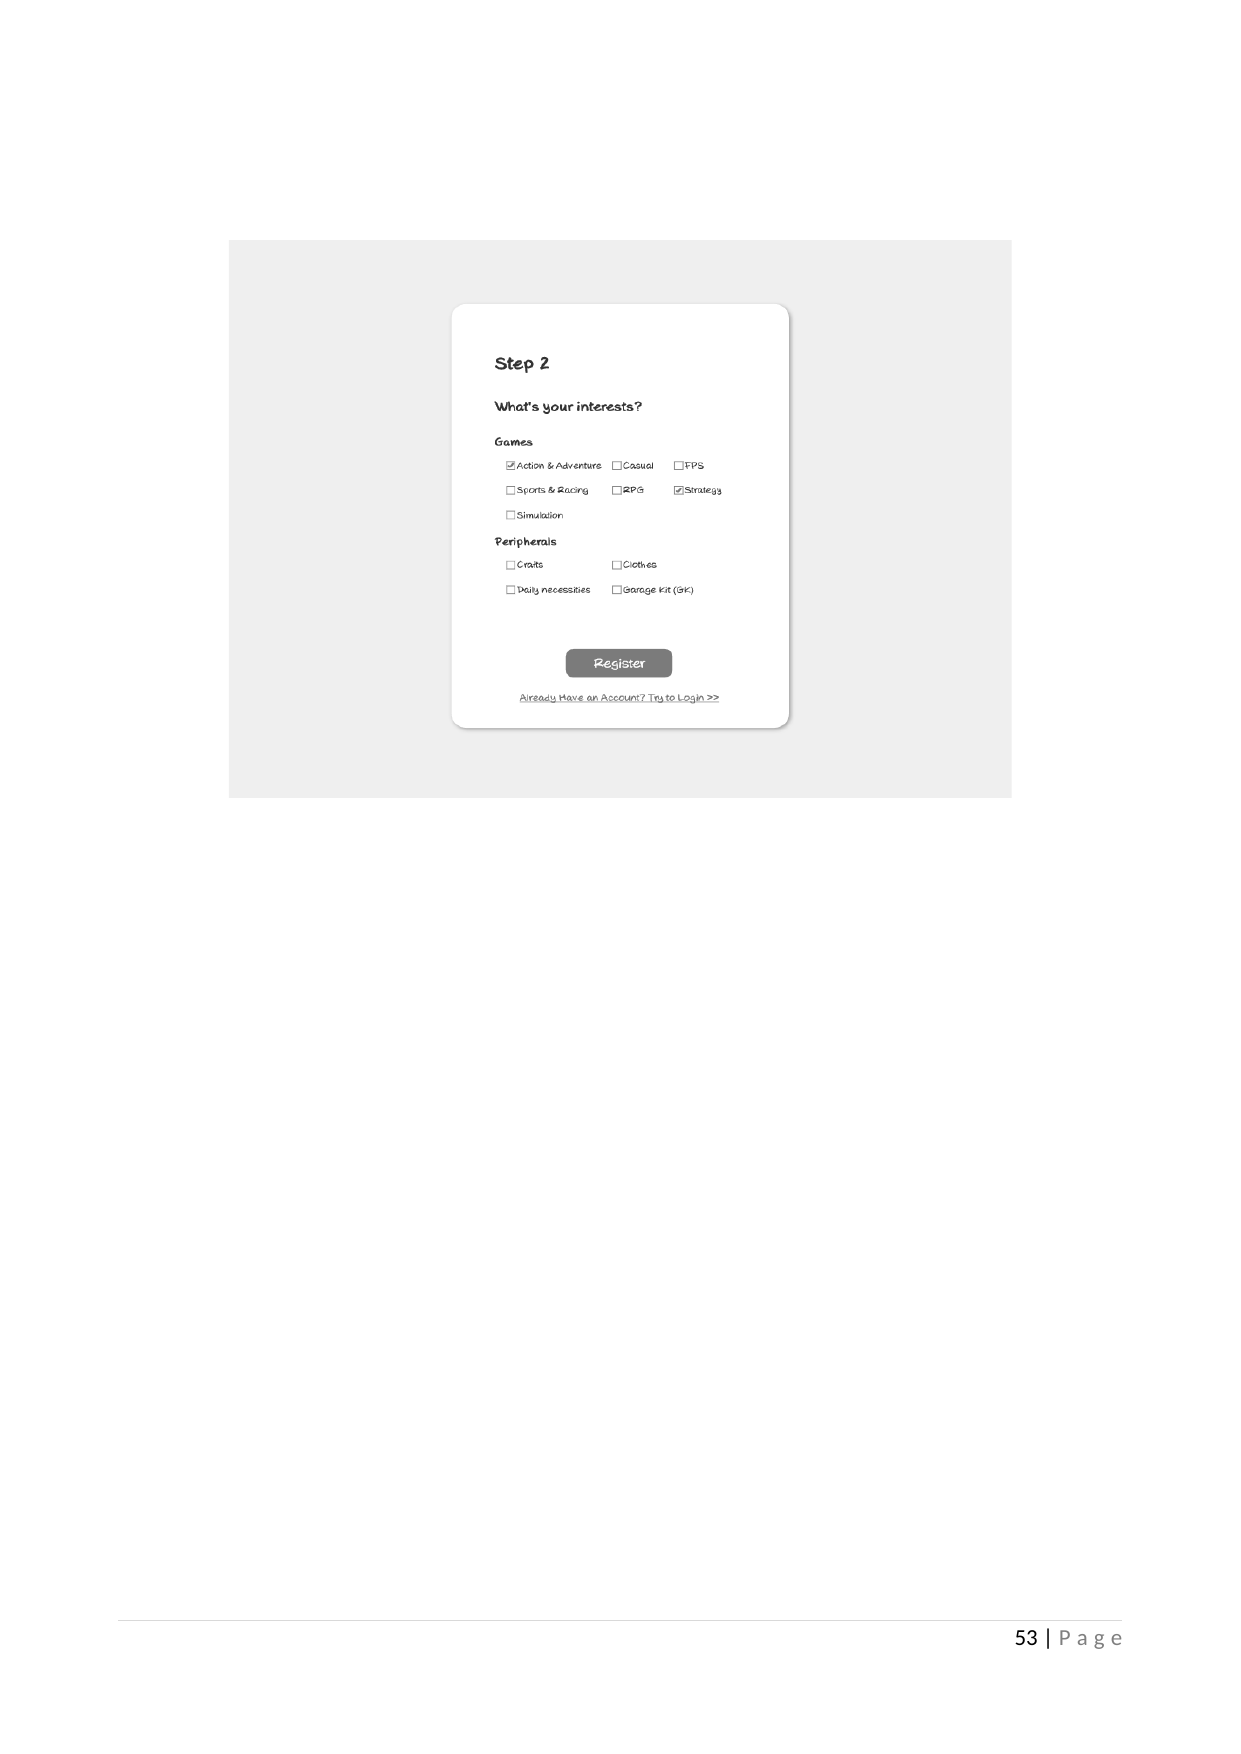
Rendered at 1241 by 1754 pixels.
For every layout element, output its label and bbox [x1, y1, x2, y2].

picture [228, 240, 1012, 798]
